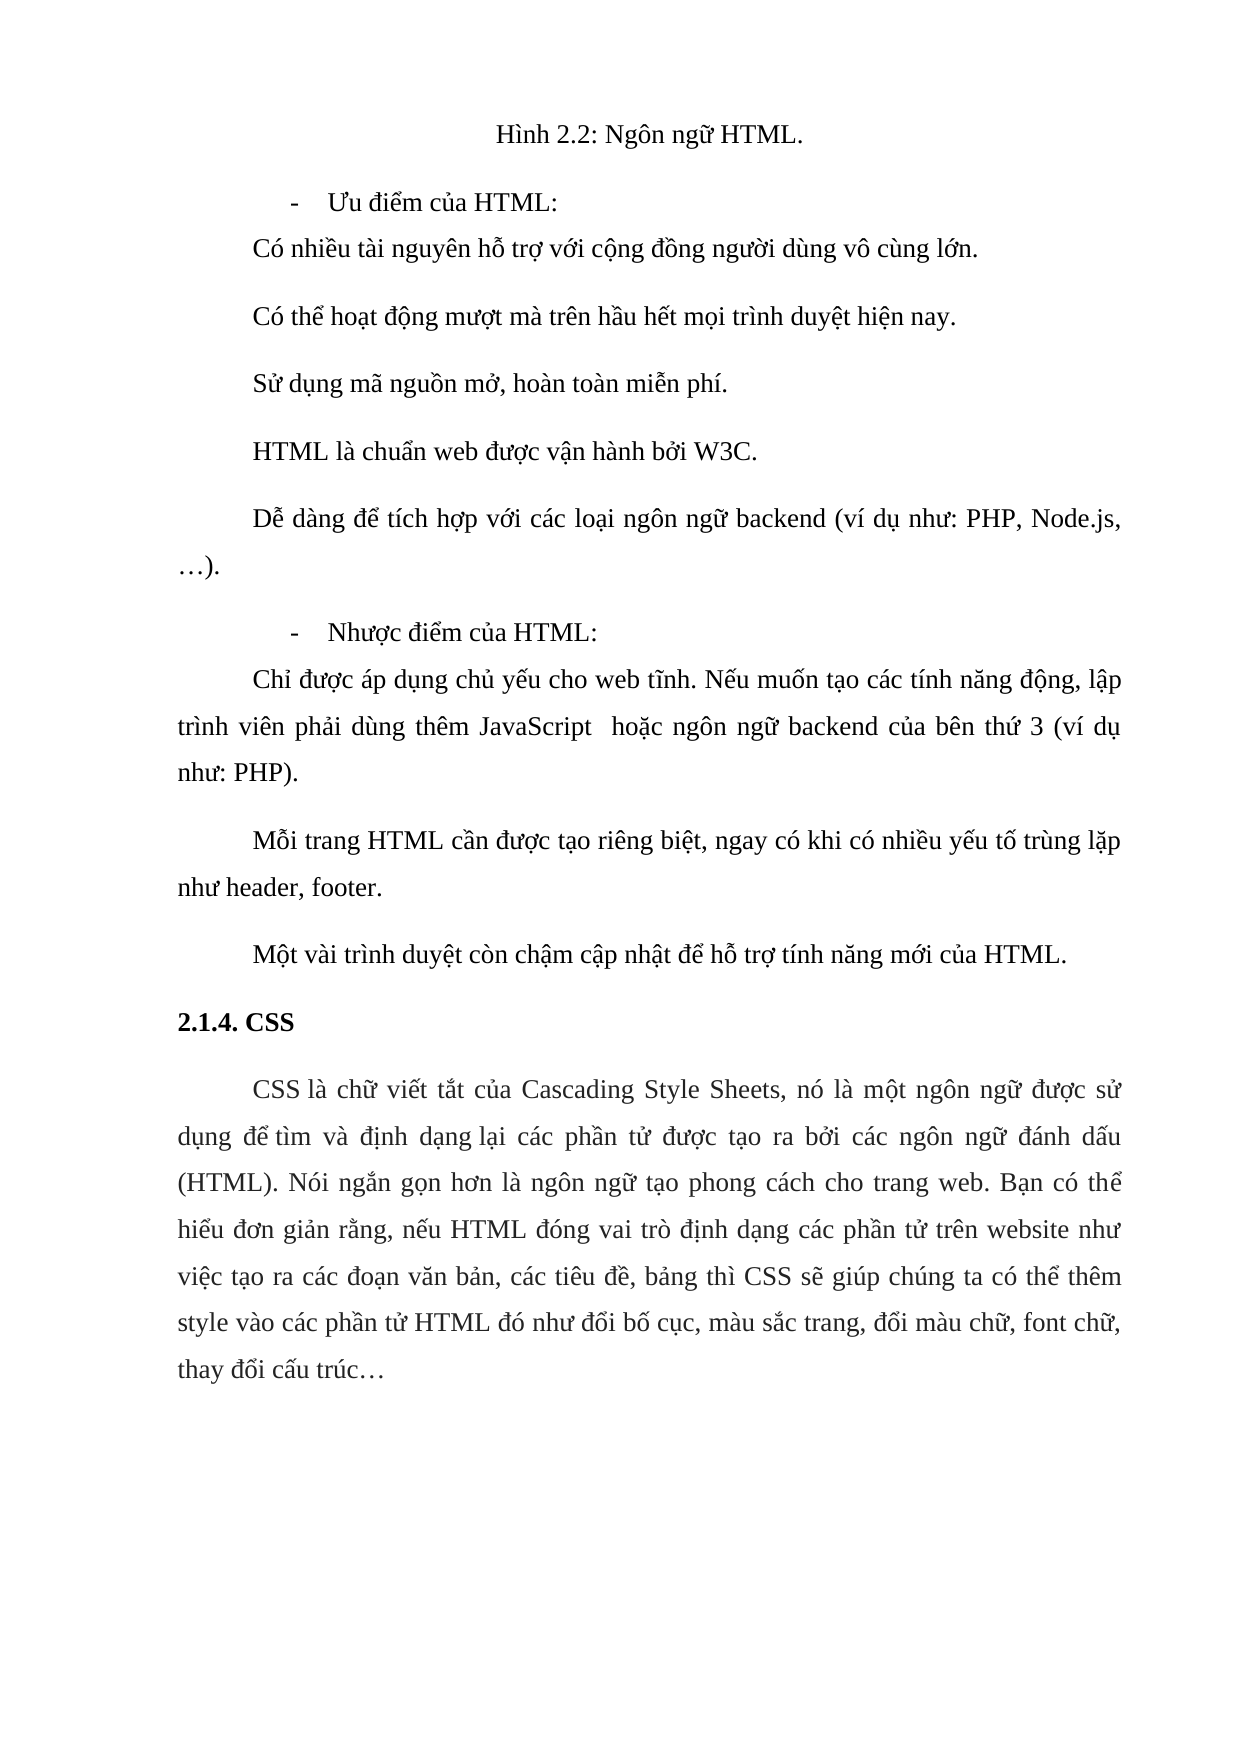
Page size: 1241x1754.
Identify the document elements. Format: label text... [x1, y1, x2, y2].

text Dễ dàng để tích hợp với các loại ngôn ngữ backend (ví dụ như: PHP, Node.js,…). [177, 502, 1122, 580]
text Có nhiều tài nguyên hỗ trợ với cộng đồng người dùng vô cùng lớn. [177, 232, 1122, 263]
text Sử dụng mã nguồn mở, hoàn toàn miễn phí. [177, 367, 1122, 398]
text Chỉ được áp dụng chủ yếu cho web tĩnh. Nếu muốn tạo các tính năng động, lập trình viên phải dùng thêm JavaScript hoặc ngôn ngữ backend của bên thứ 3 (ví dụ như: PHP). [177, 663, 1122, 788]
text HTML là chuẩn web được vận hành bởi W3C. [177, 435, 1122, 466]
list Ưu điểm của HTML: [290, 186, 1122, 217]
text Một vài trình duyệt còn chậm cập nhật để hỗ trợ tính năng mới của HTML. [177, 938, 1122, 969]
text 2.1.4. CSS [177, 1006, 1122, 1037]
text Có thể hoạt động mượt mà trên hầu hết mọi trình duyệt hiện nay. [177, 300, 1122, 331]
text CSS là chữ viết tắt của Cascading Style Sheets, nó là một ngôn ngữ được sử dụng để tìm và định dạng lại các phần tử được tạo ra bởi các ngôn ngữ đánh dấu (HTML). Nói ngắn gọn hơn là ngôn ngữ tạo phong cách cho trang web. Bạn có thể hiểu đơn giản rằng, nếu HTML đóng vai trò định dạng các phần tử trên website như việc tạo ra các đoạn văn bản, các tiêu đề, bảng thì CSS sẽ giúp chúng ta có thể thêm style vào các phần tử HTML đó như đổi bố cục, màu sắc trang, đổi màu chữ, font chữ, thay đổi cấu trúc… [177, 1073, 1122, 1384]
text Hình 2.2: Ngôn ngữ HTML. [177, 118, 1122, 149]
list Nhược điểm của HTML: [290, 616, 1122, 648]
text Mỗi trang HTML cần được tạo riêng biệt, ngay có khi có nhiều yếu tố trùng lặp như header, footer. [177, 824, 1122, 902]
